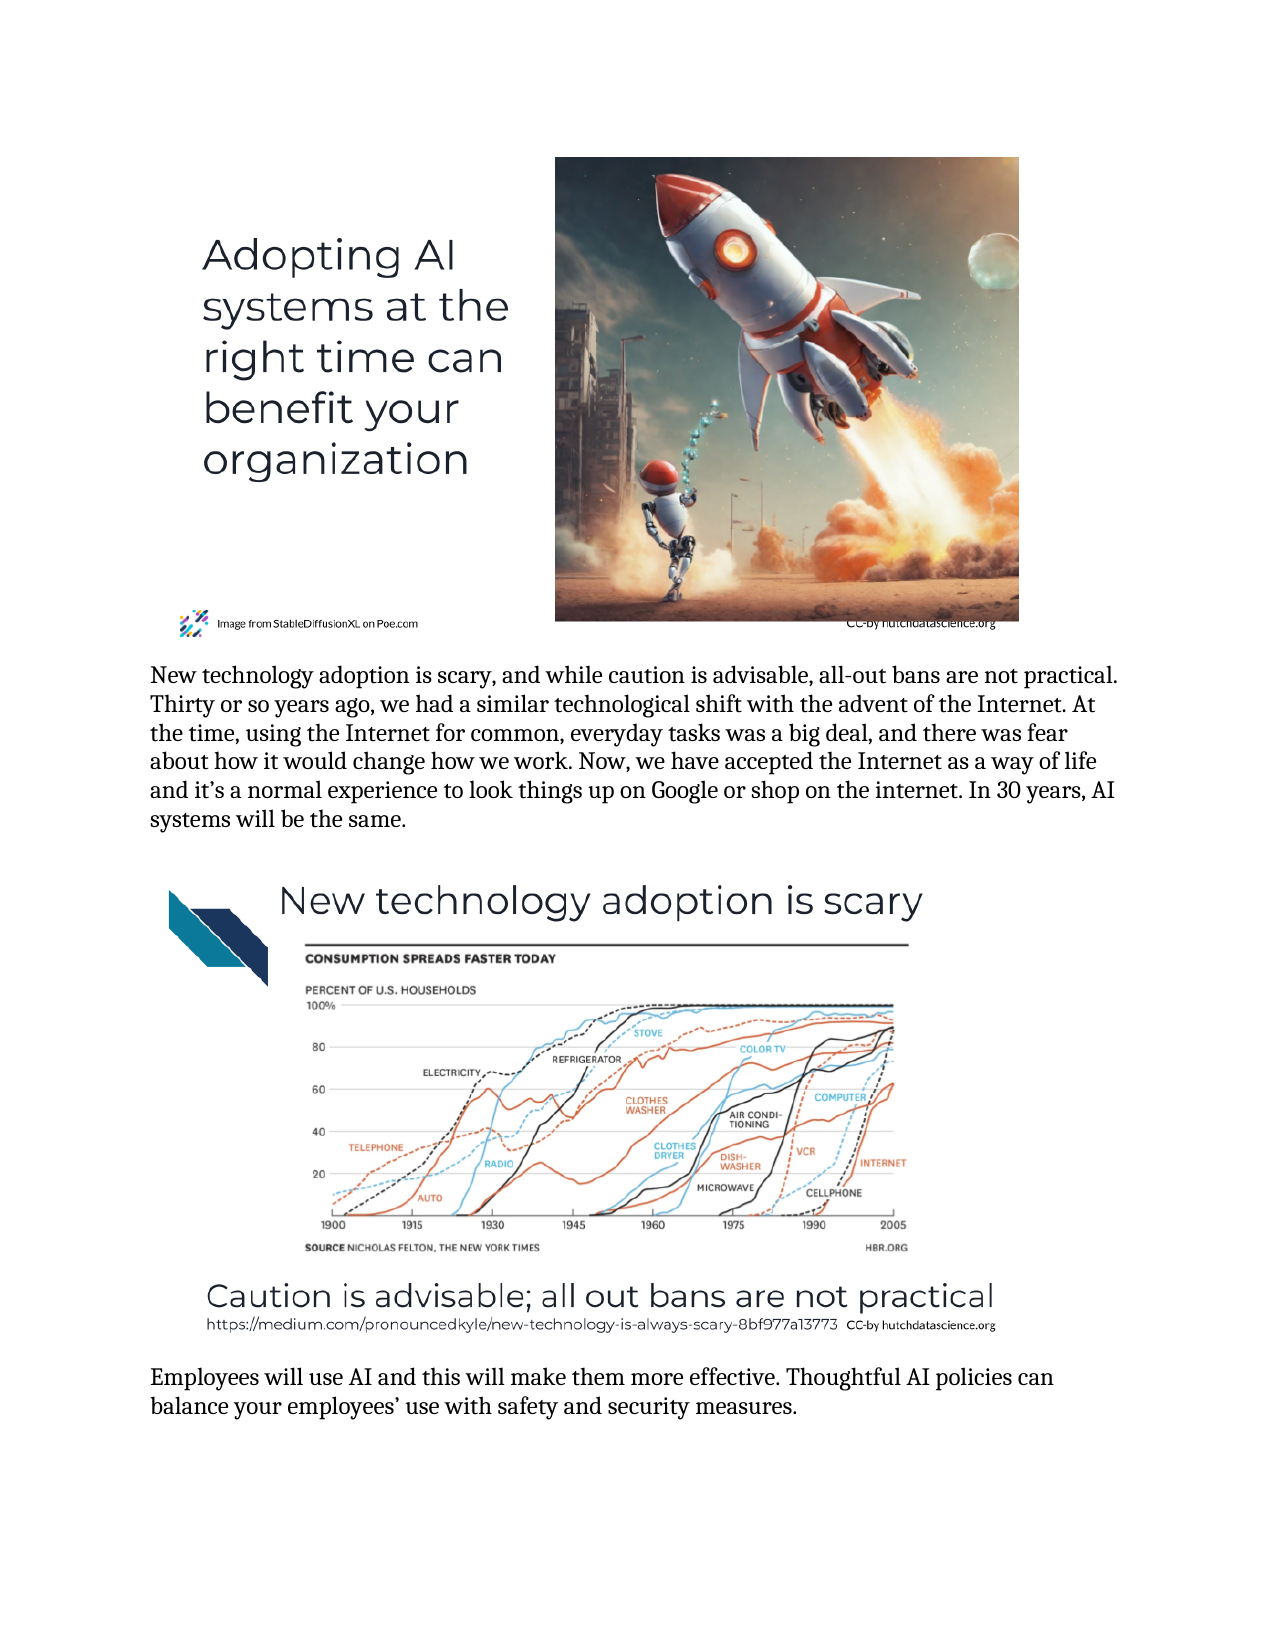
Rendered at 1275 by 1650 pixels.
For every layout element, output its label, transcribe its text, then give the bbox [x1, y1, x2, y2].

text New technology adoption is scary, and while caution is advisable, all-out bans are not practical. Thirty or so years ago, we had a similar technological shift with the advent of the Internet. At the time, using the Internet for common, everyday tasks was a big deal, and there was fear about how it would change how we work. Now, we have accepted the Internet as a way of life and it’s a normal experience to look things up on Google or shop on the internet. In 30 years, AI systems will be the same. [150, 661, 1125, 833]
picture [168, 852, 1044, 1345]
text Employees will use AI and this will make them more effective. Thoughtful AI policies can balance your employees’ use with safety and security measures. [150, 1363, 1125, 1421]
picture [168, 150, 1044, 643]
